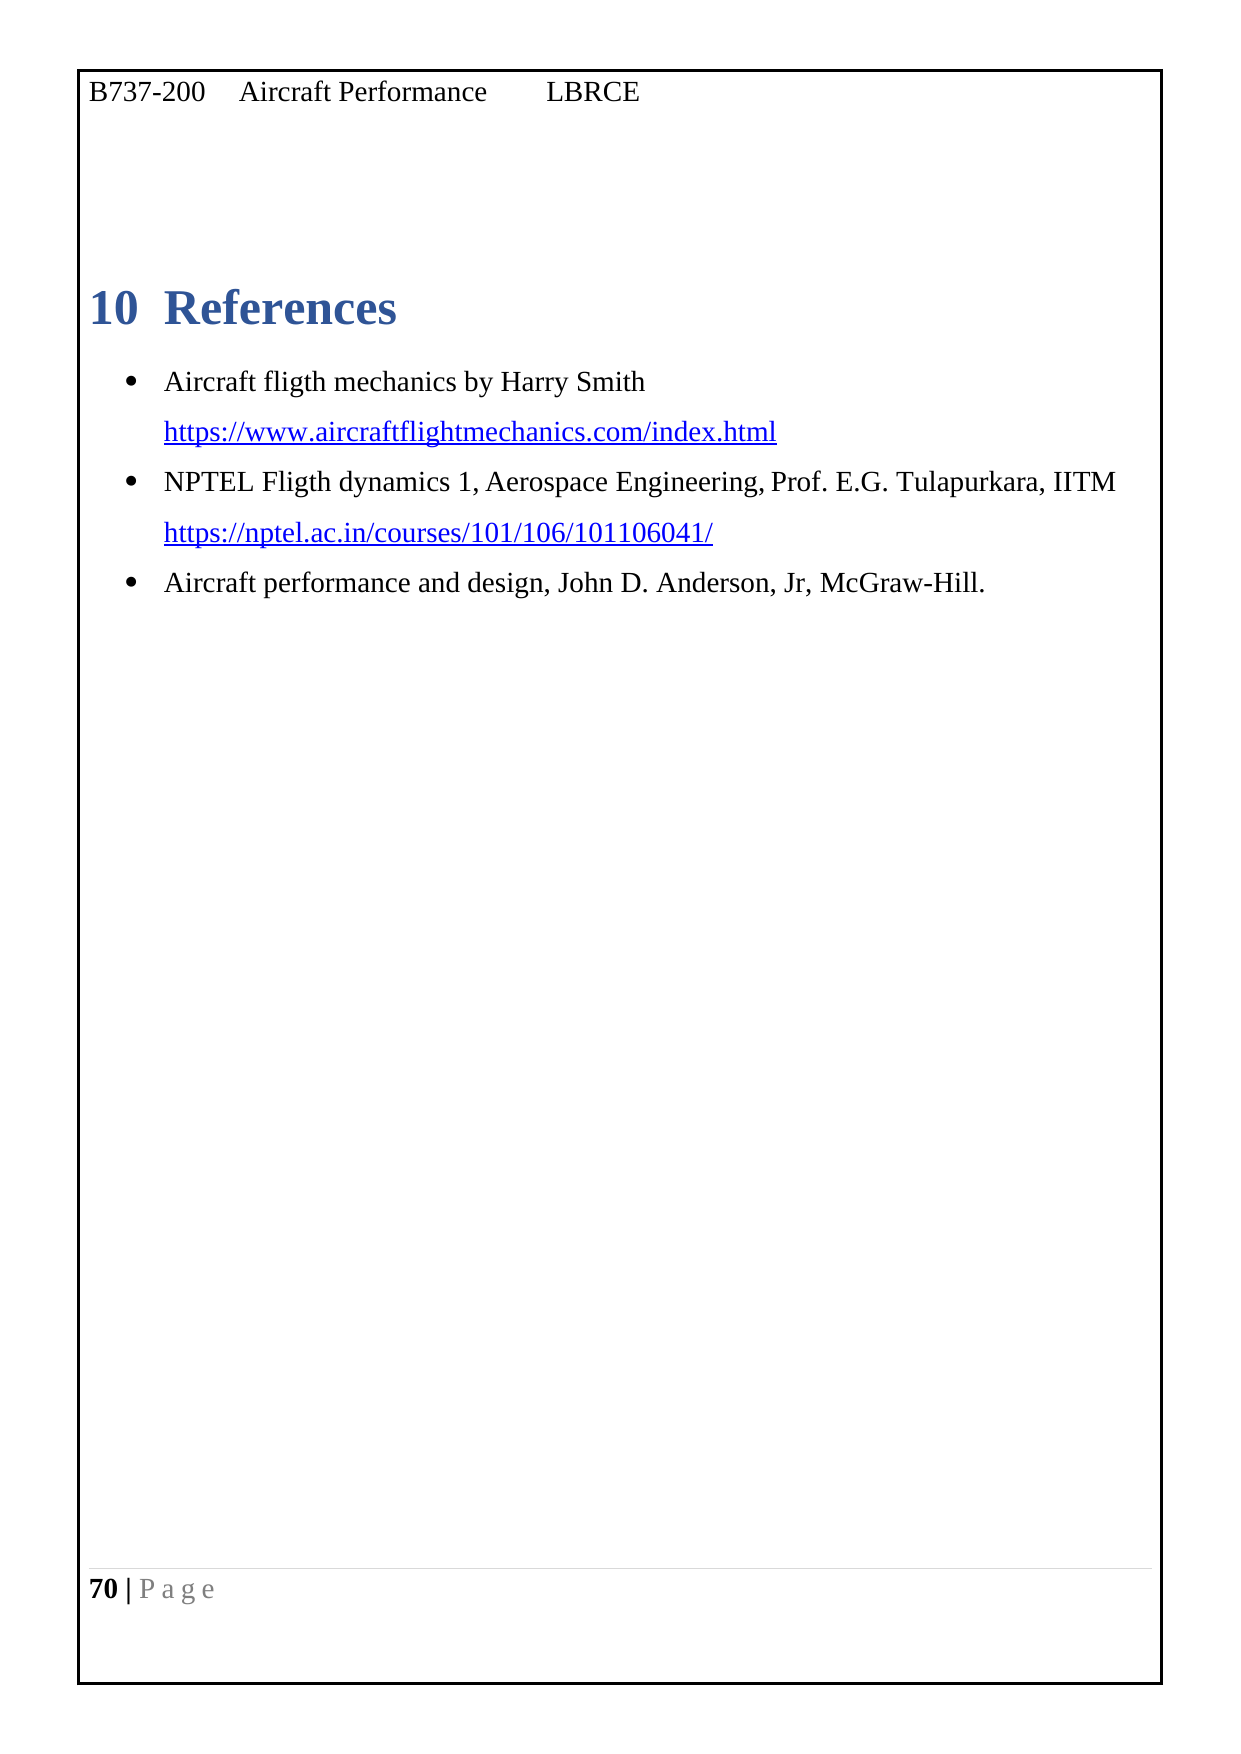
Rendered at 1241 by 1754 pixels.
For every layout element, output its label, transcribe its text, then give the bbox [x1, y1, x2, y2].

subtitle References [89, 277, 1152, 335]
list Aircraft performance and design, John D. Anderson, Jr, McGraw-Hill. [126, 565, 1152, 599]
list NPTEL Fligth dynamics 1, Aerospace Engineering, Prof. E.G. Tulapurkara, IITM [126, 464, 1152, 498]
list Aircraft fligth mechanics by Harry Smith https://www.aircraftflightmechanics.com/index.html [126, 364, 1152, 448]
list https://nptel.ac.in/courses/101/106/101106041/ [164, 515, 1152, 548]
